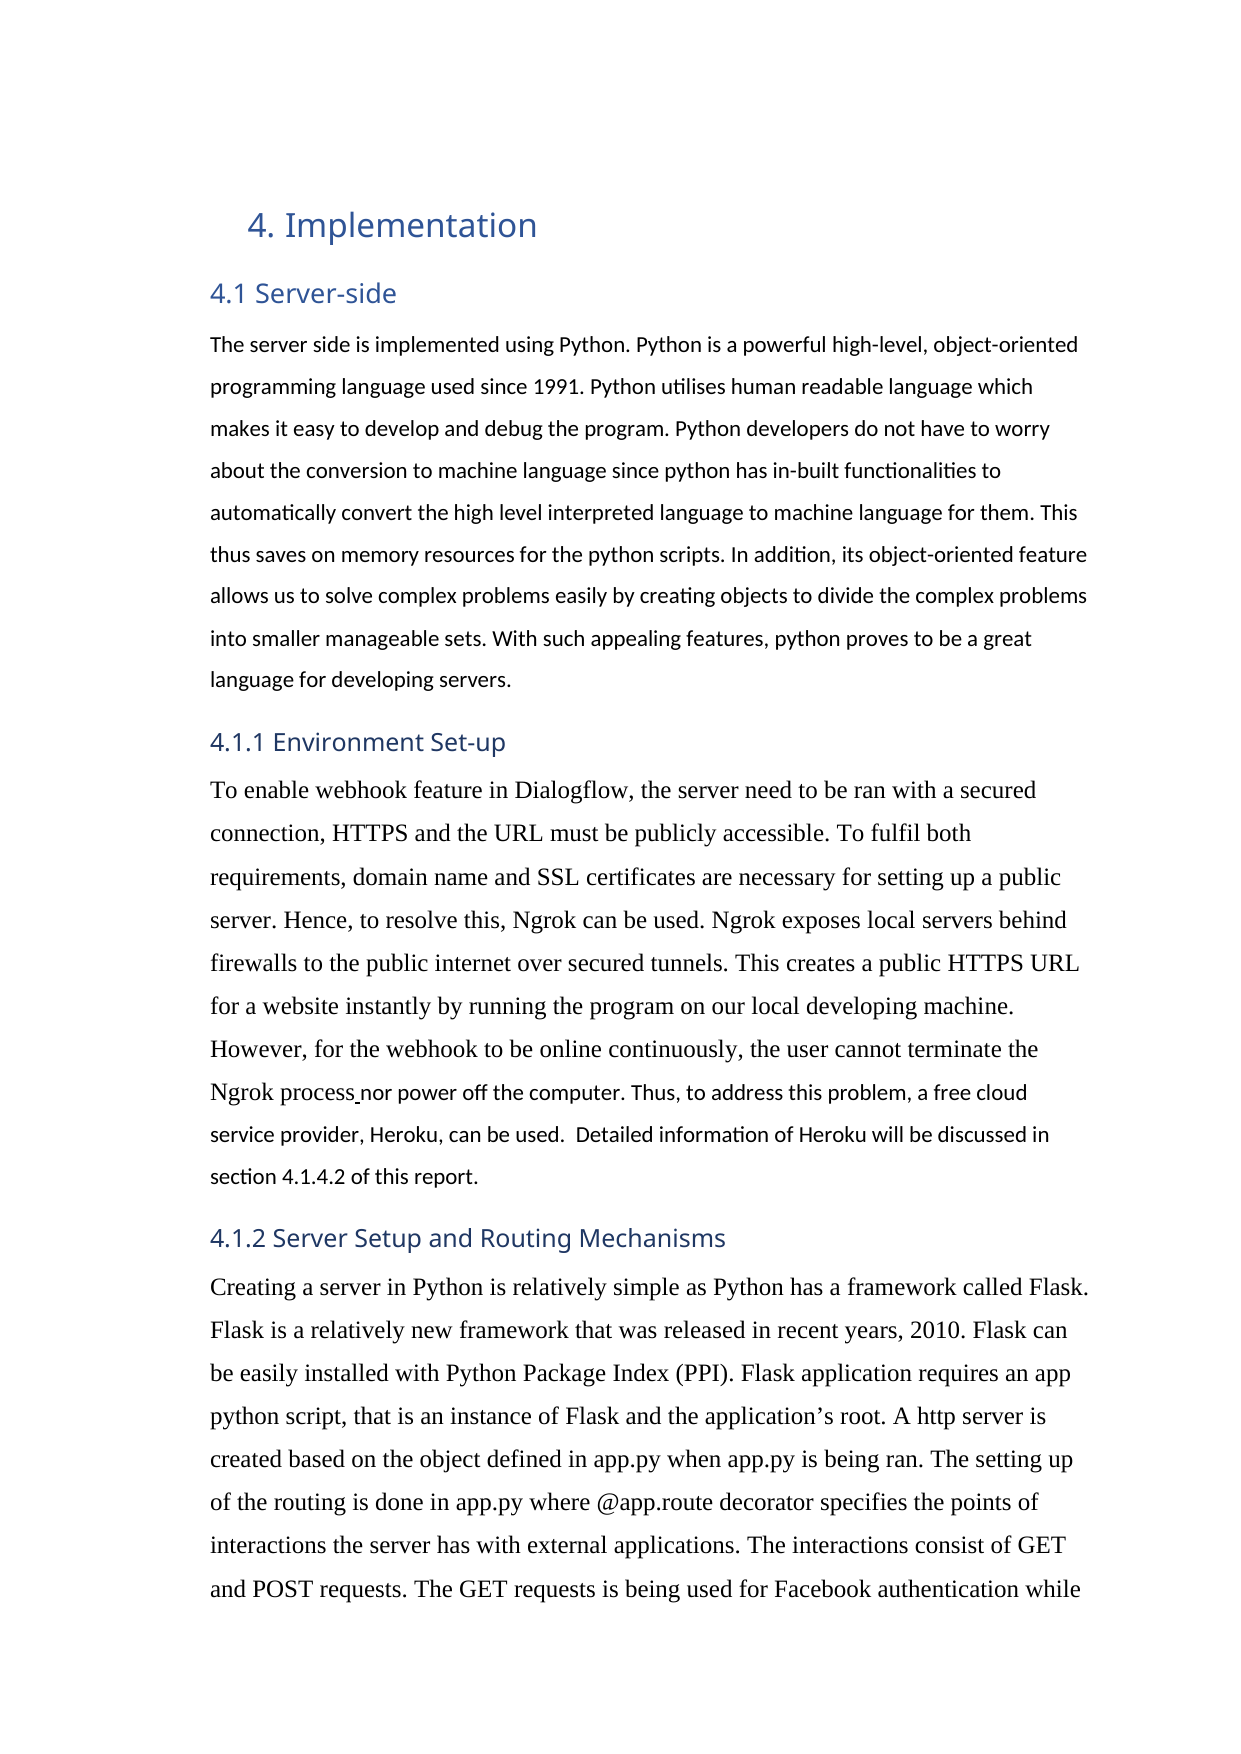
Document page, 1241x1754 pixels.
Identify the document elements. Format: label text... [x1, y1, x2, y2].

subtitle 4.1.2 Server Setup and Routing Mechanisms [210, 1221, 1090, 1255]
subtitle 4.1 Server-side [210, 274, 1090, 311]
text To enable webhook feature in Dialogflow, the server need to be ran with a secured connection, HTTPS and the URL must be publicly accessible. To fulfil both requirements, domain name and SSL certificates are necessary for setting up a public server. Hence, to resolve this, Ngrok can be used. Ngrok exposes local servers behind firewalls to the public internet over secured tunnels. This creates a public HTTPS URL for a website instantly by running the program on our local developing machine. However, for the webhook to be online continuously, the user cannot terminate the Ngrok process nor power off the computer. Thus, to address this problem, a free cloud service provider, Heroku, can be used. Detailed information of Heroku will be discussed in section 4.1.4.2 of this report. [210, 775, 1090, 1190]
subtitle Implementation [247, 202, 1090, 248]
subtitle 4.1.1 Environment Set-up [210, 724, 1090, 758]
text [210, 1272, 1090, 1602]
text The server side is implemented using Python. Python is a powerful high-level, object-oriented programming language used since 1991. Python utilises human readable language which makes it easy to develop and debug the program. Python developers do not have to worry about the conversion to machine language since python has in-built functionalities to automatically convert the high level interpreted language to machine language for them. This thus saves on memory resources for the python scripts. In addition, its object-oriented feature allows us to solve complex problems easily by creating objects to divide the complex problems into smaller manageable sets. With such appealing features, python proves to be a great language for developing servers. [210, 330, 1090, 694]
